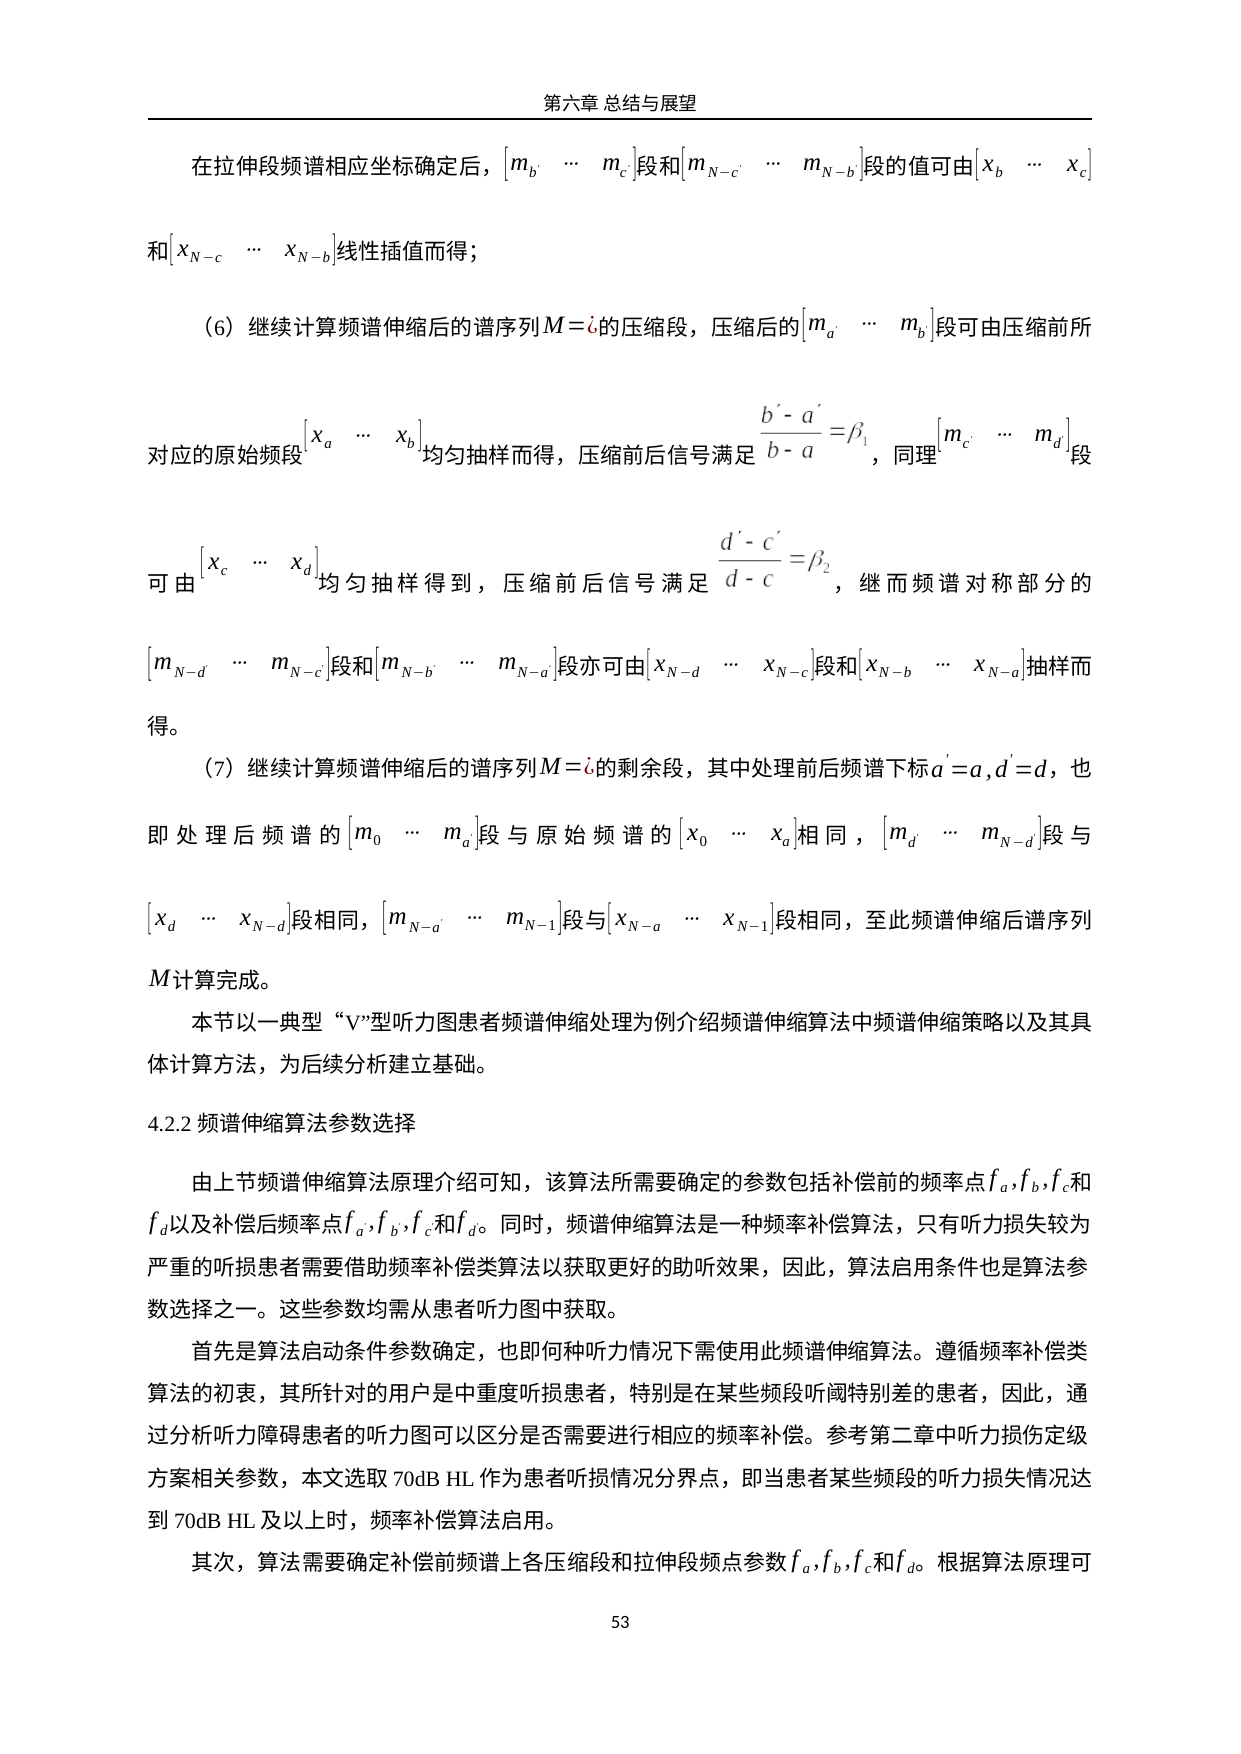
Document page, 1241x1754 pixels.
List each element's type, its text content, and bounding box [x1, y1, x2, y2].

text 在拉伸段频谱相应坐标确定后，段和段的值可由和线性插值而得； [148, 131, 1092, 284]
text 本节以一典型“V”型听力图患者频谱伸缩处理为例介绍频谱伸缩算法中频谱伸缩策略以及其具体计算方法，为后续分析建立基础。 [148, 1003, 1092, 1080]
text （6）继续计算频谱伸缩后的谱序列的压缩段，压缩后的段可由压缩前所对应的原始频段均匀抽样而得，压缩前后信号满足，同理段可由均匀抽样得到，压缩前后信号满足，继而频谱对称部分的段和段亦可由段和抽样而得。 [148, 292, 1092, 741]
text 由上节频谱伸缩算法原理介绍可知，该算法所需要确定的参数包括补偿前的频率点和以及补偿后频率点和。同时，频谱伸缩算法是一种频率补偿算法，只有听力损失较为严重的听损患者需要借助频率补偿类算法以获取更好的助听效果，因此，算法启用条件也是算法参数选择之一。这些参数均需从患者听力图中获取。 [148, 1163, 1092, 1325]
text （7）继续计算频谱伸缩后的谱序列的剩余段，其中处理前后频谱下标，也即处理后频谱的段与原始频谱的相同，段与段相同，段与段相同，至此频谱伸缩后谱序列计算完成。 [148, 749, 1092, 996]
text 首先是算法启动条件参数确定，也即何种听力情况下需使用此频谱伸缩算法。遵循频率补偿类算法的初衷，其所针对的用户是中重度听损患者，特别是在某些频段听阈特别差的患者，因此，通过分析听力障碍患者的听力图可以区分是否需要进行相应的频率补偿。参考第二章中听力损伤定级方案相关参数，本文选取70dB HL作为患者听损情况分界点，即当患者某些频段的听力损失情况达到70dB HL及以上时，频率补偿算法启用。 [148, 1333, 1092, 1536]
text 4.2.2 频谱伸缩算法参数选择 [148, 1105, 1092, 1139]
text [148, 1544, 1092, 1578]
